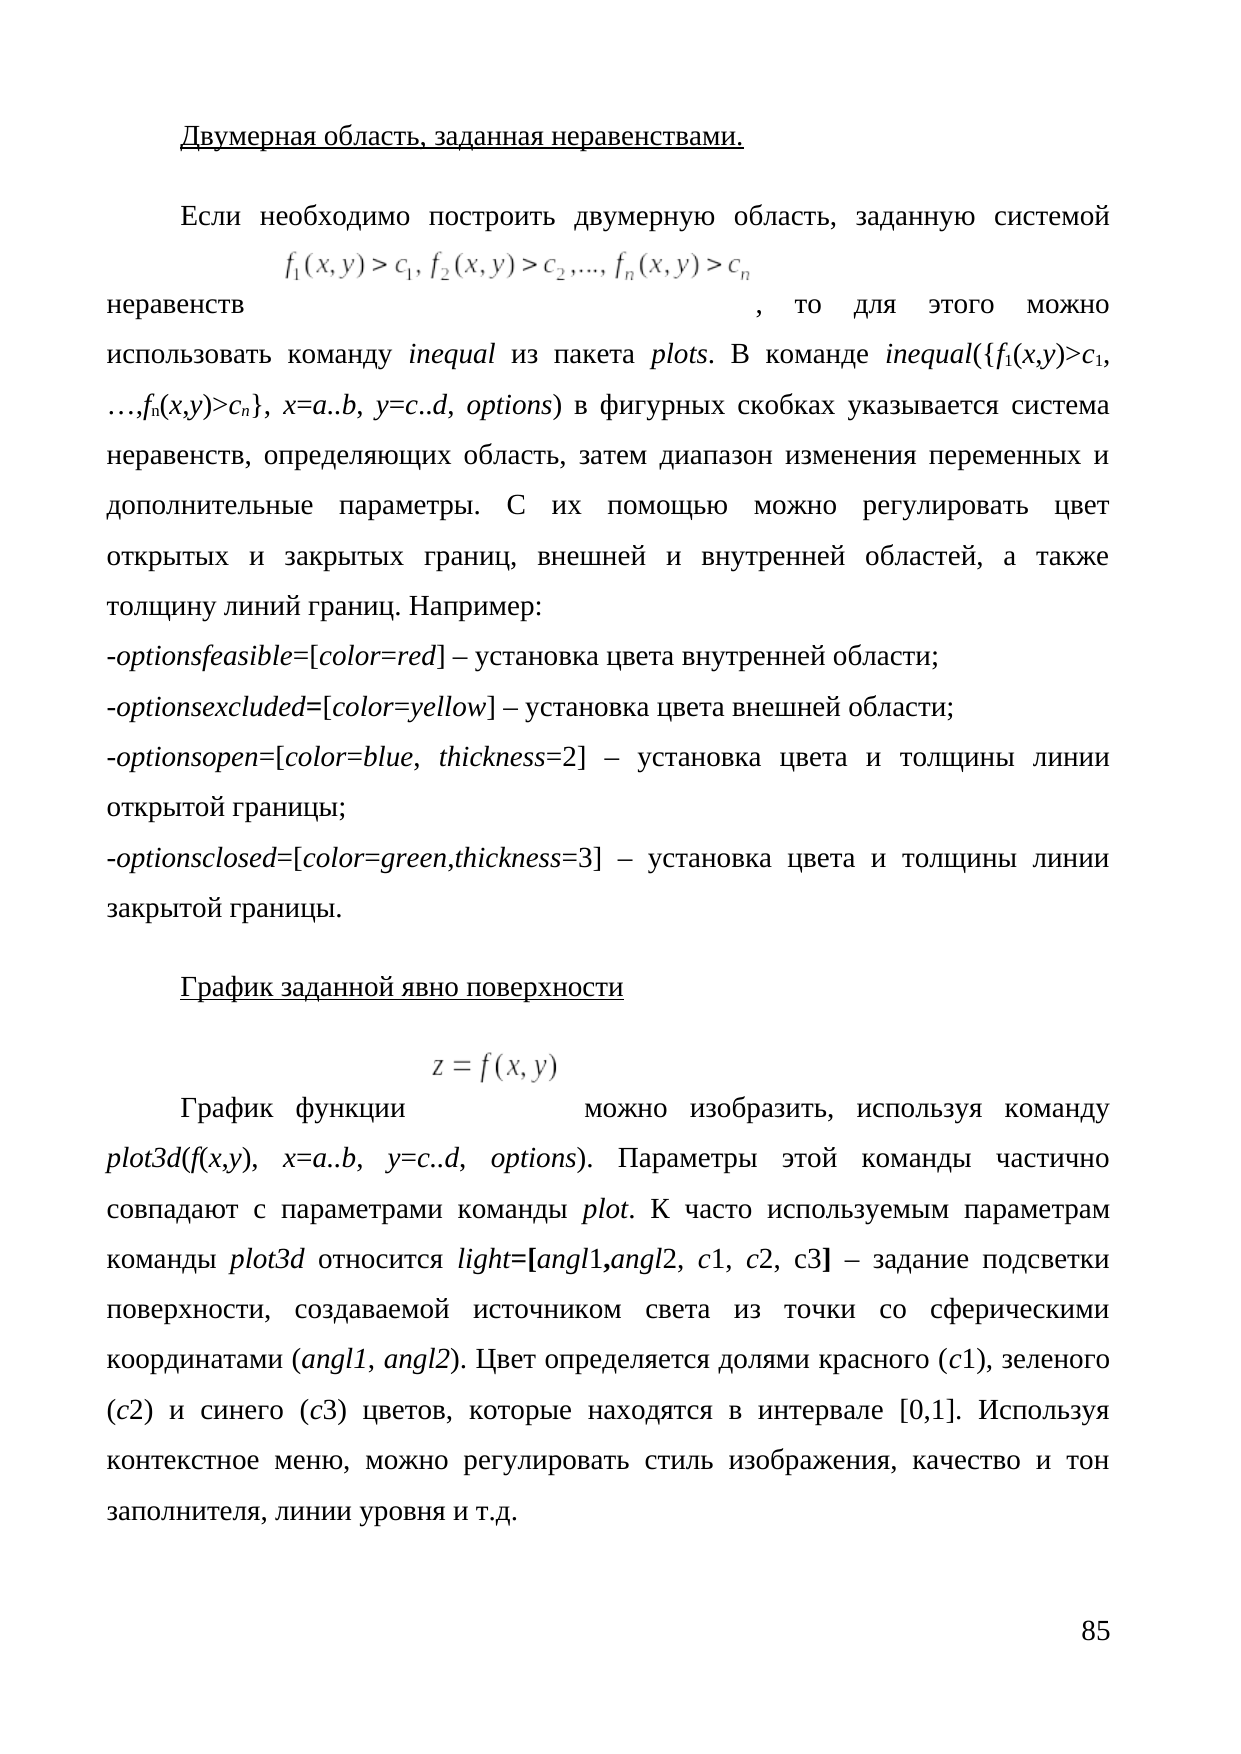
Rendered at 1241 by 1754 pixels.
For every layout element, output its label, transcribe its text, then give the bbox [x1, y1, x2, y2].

text -optionsclosed=[color=green,thickness=3] – установка цвета и толщины линии закрытой границы. [106, 840, 1110, 923]
text -optionsfeasible=[color=red] – установка цвета внутренней области; [106, 638, 1110, 672]
text График функции можно изобразить, используя команду plot3d(f(x,y), x=a..b, y=c..d, options). Параметры этой команды частично совпадают с параметрами команды plot. К часто используемым параметрам команды plot3d относится light=[angl1,angl2, c1, c2, c3] – задание подсветки поверхности, создаваемой источником света из точки со сферическими координатами (angl1, angl2). Цвет определяется долями красного (c1), зеленого (c2) и синего (c3) цветов, которые находятся в интервале [0,1]. Используя контекстное меню, можно регулировать стиль изображения, качество и тон заполнителя, линии уровня и т.д. [106, 1049, 1110, 1526]
text -optionsopen=[color=blue, thickness=2] – установка цвета и толщины линии открытой границы; [106, 739, 1110, 823]
text Если необходимо построить двумерную область, заданную системой неравенств , то для этого можно использовать команду inequal из пакета plots. В команде inequal({f1(x,y)>c1,…,fn(x,y)>cn}, x=a..b, y=c..d, options) в фигурных скобках указывается система неравенств, определяющих область, затем диапазон изменения переменных и дополнительные параметры. С их помощью можно регулировать цвет открытых и закрытых границ, внешней и внутренней областей, а также толщину линий границ. Например: [106, 198, 1110, 622]
text График заданной явно поверхности [106, 969, 1110, 1003]
text Двумерная область, заданная неравенствами. [106, 118, 1110, 152]
text -optionsexcluded=[color=yellow] – установка цвета внешней области; [106, 689, 1110, 722]
